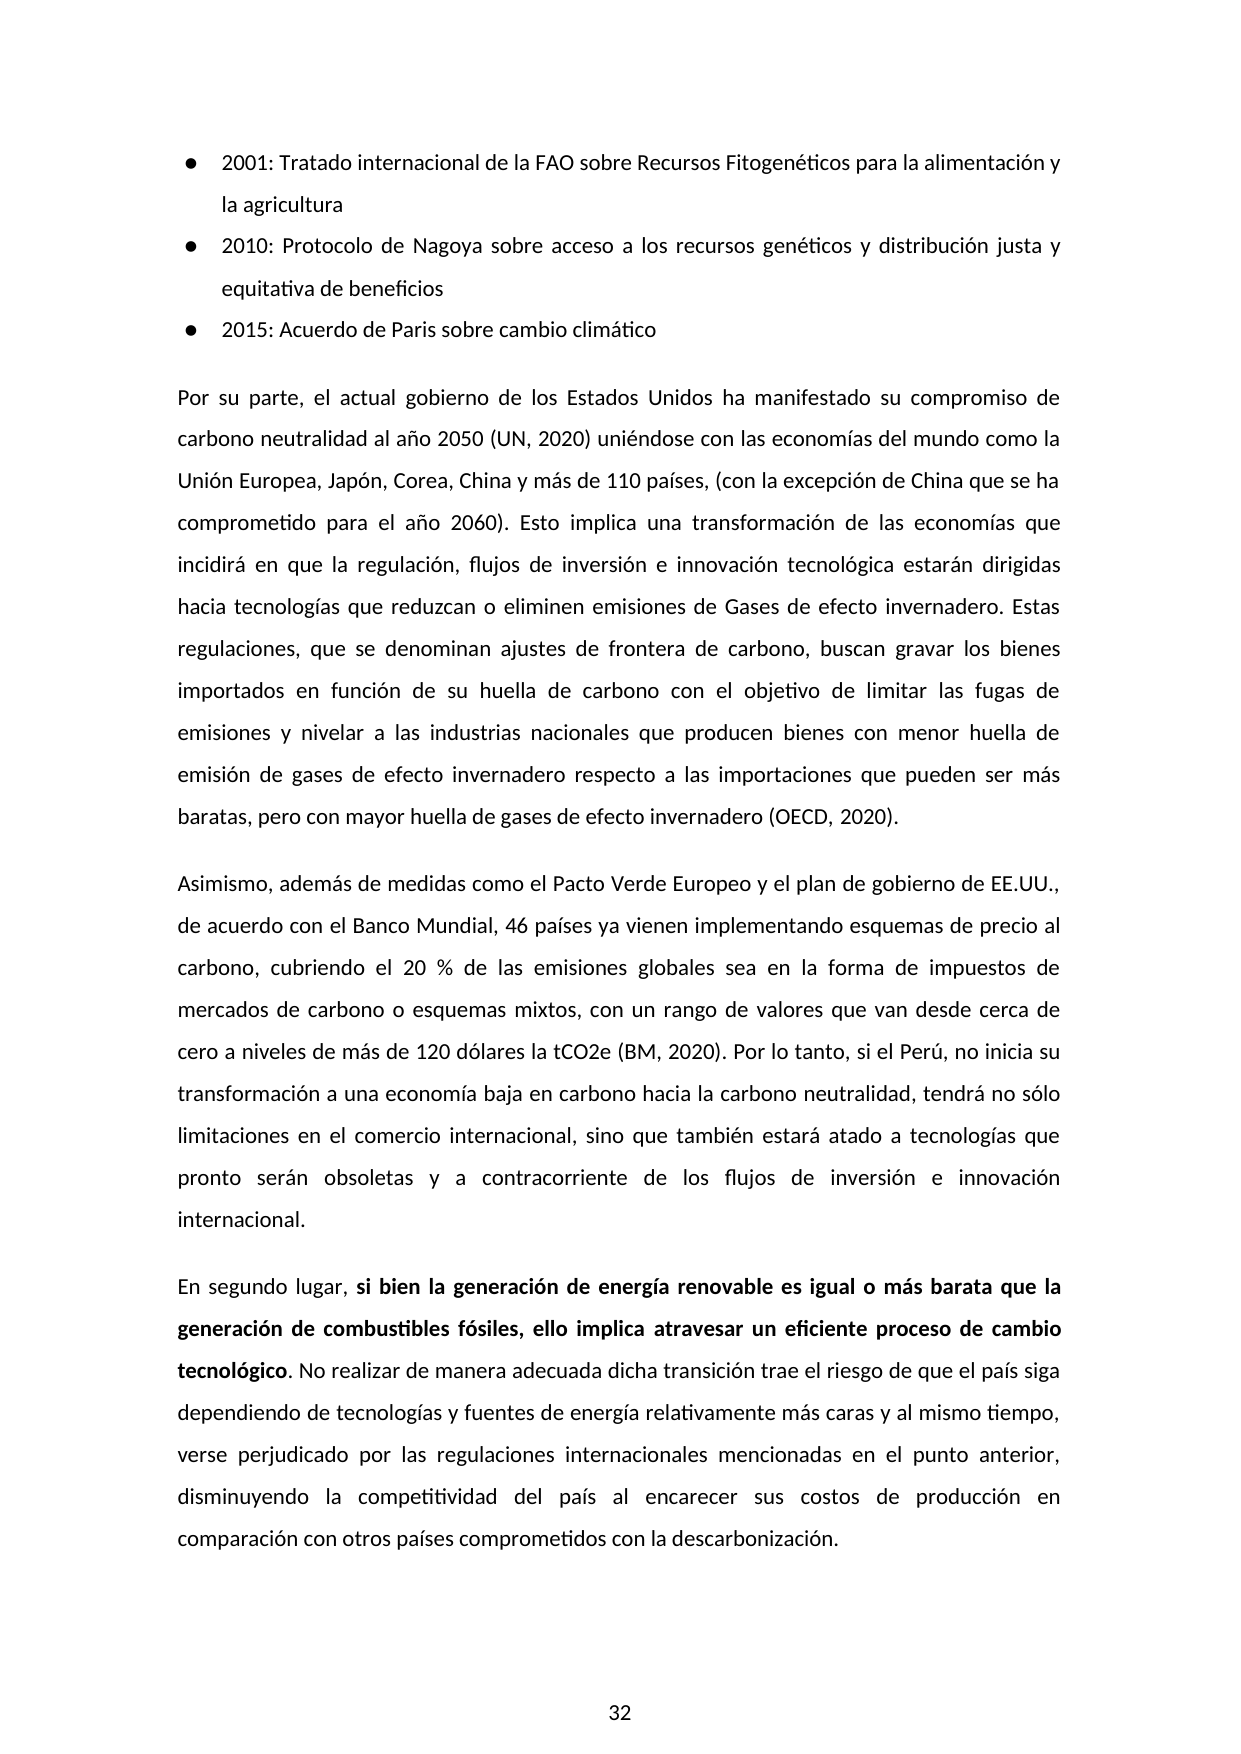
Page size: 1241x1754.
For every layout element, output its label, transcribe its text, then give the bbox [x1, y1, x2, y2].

list 2001: Tratado internacional de la FAO sobre Recursos Fitogenéticos para la alimentación y la agricultura [184, 148, 1062, 218]
list 2010: Protocolo de Nagoya sobre acceso a los recursos genéticos y distribución justa y equitativa de beneficios [184, 232, 1062, 302]
text Asimismo, además de medidas como el Pacto Verde Europeo y el plan de gobierno de EE.UU., de acuerdo con el Banco Mundial, 46 países ya vienen implementando esquemas de precio al carbono, cubriendo el 20 % de las emisiones globales sea en la forma de impuestos de mercados de carbono o esquemas mixtos, con un rango de valores que van desde cerca de cero a niveles de más de 120 dólares la tCO2e (BM, 2020). Por lo tanto, si el Perú, no inicia su transformación a una economía baja en carbono hacia la carbono neutralidad, tendrá no sólo limitaciones en el comercio internacional, sino que también estará atado a tecnologías que pronto serán obsoletas y a contracorriente de los flujos de inversión e innovación internacional. [177, 869, 1062, 1233]
text En segundo lugar, si bien la generación de energía renovable es igual o más barata que la generación de combustibles fósiles, ello implica atravesar un eficiente proceso de cambio tecnológico. No realizar de manera adecuada dicha transición trae el riesgo de que el país siga dependiendo de tecnologías y fuentes de energía relativamente más caras y al mismo tiempo, verse perjudicado por las regulaciones internacionales mencionadas en el punto anterior, disminuyendo la competitividad del país al encarecer sus costos de producción en comparación con otros países comprometidos con la descarbonización. [177, 1272, 1062, 1552]
list 2015: Acuerdo de Paris sobre cambio climático [184, 316, 1062, 344]
text Por su parte, el actual gobierno de los Estados Unidos ha manifestado su compromiso de carbono neutralidad al año 2050 (UN, 2020) uniéndose con las economías del mundo como la Unión Europea, Japón, Corea, China y más de 110 países, (con la excepción de China que se ha comprometido para el año 2060). Esto implica una transformación de las economías que incidirá en que la regulación, flujos de inversión e innovación tecnológica estarán dirigidas hacia tecnologías que reduzcan o eliminen emisiones de Gases de efecto invernadero. Estas regulaciones, que se denominan ajustes de frontera de carbono, buscan gravar los bienes importados en función de su huella de carbono con el objetivo de limitar las fugas de emisiones y nivelar a las industrias nacionales que producen bienes con menor huella de emisión de gases de efecto invernadero respecto a las importaciones que pueden ser más baratas, pero con mayor huella de gases de efecto invernadero (OECD, 2020). [177, 383, 1062, 830]
